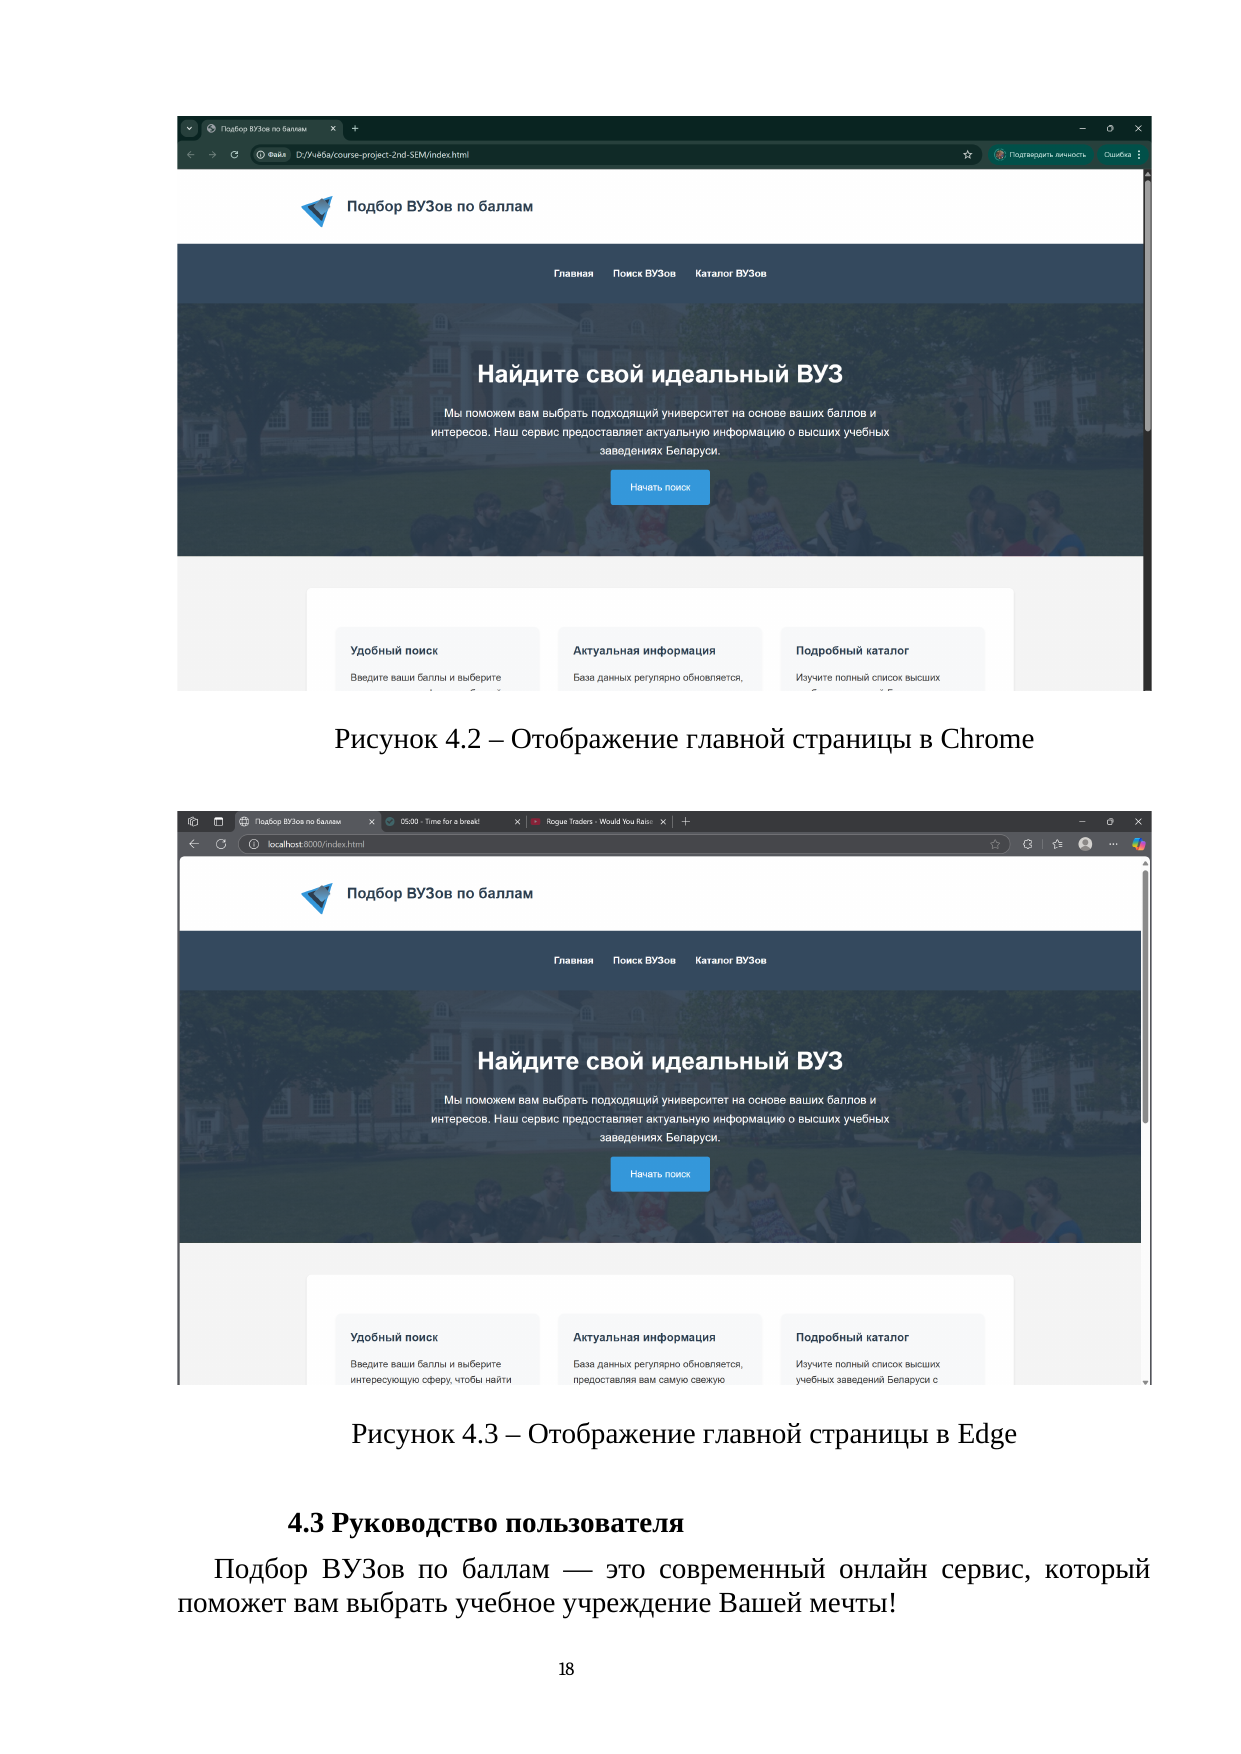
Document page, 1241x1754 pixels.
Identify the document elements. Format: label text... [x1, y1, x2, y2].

picture [177, 811, 1152, 1385]
text Подбор ВУЗов по баллам — это современный онлайн сервис, который поможет вам выбрать учебное учреждение Вашей мечты! [177, 1552, 1152, 1619]
text 4.3 Руководство пользователя [251, 1506, 1154, 1539]
text Рисунок 4.3 – Отображение главной страницы в Edge [177, 1416, 1154, 1449]
picture [177, 116, 1152, 691]
text Рисунок 4.2 – Отображение главной страницы в Chrome [177, 722, 1154, 755]
